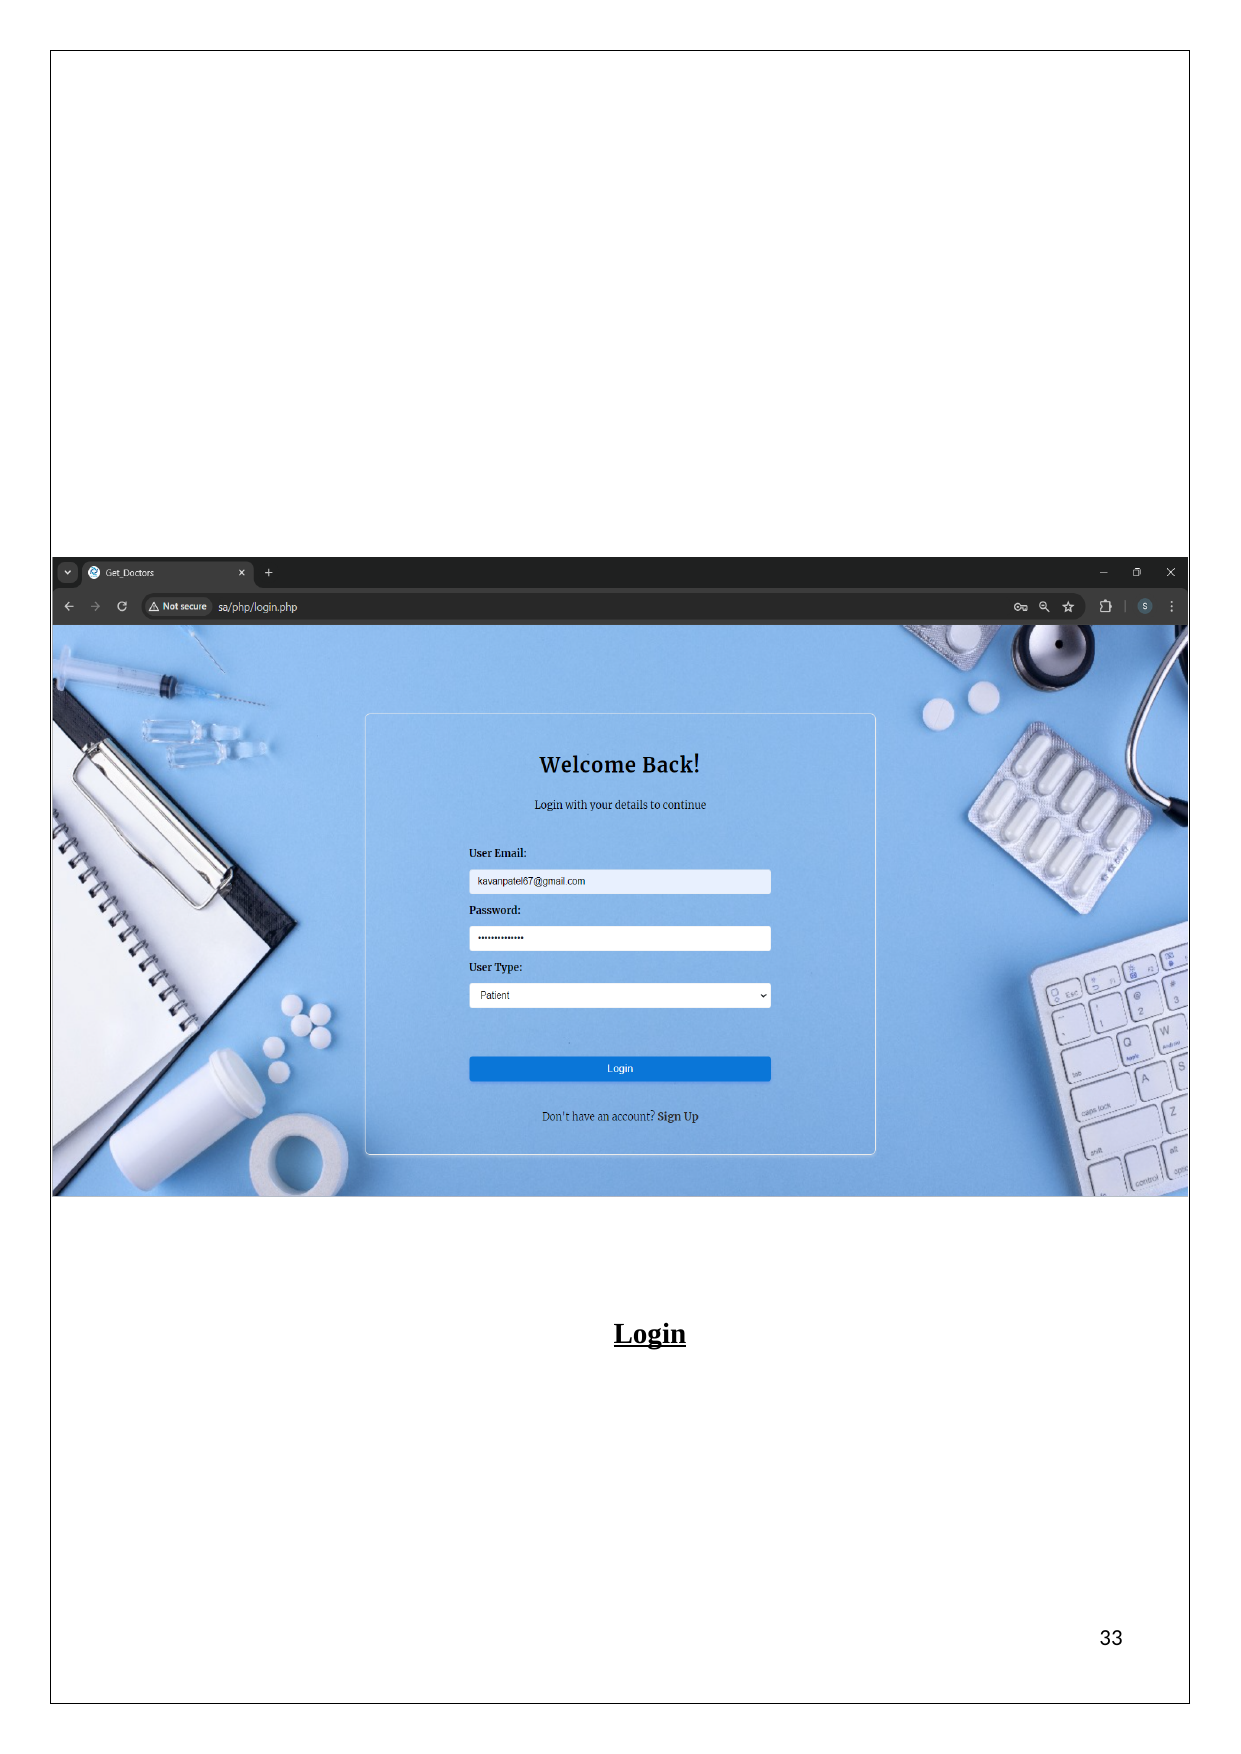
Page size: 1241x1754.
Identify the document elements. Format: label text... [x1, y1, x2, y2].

picture [50, 555, 1190, 1199]
text Login [177, 1316, 1122, 1350]
